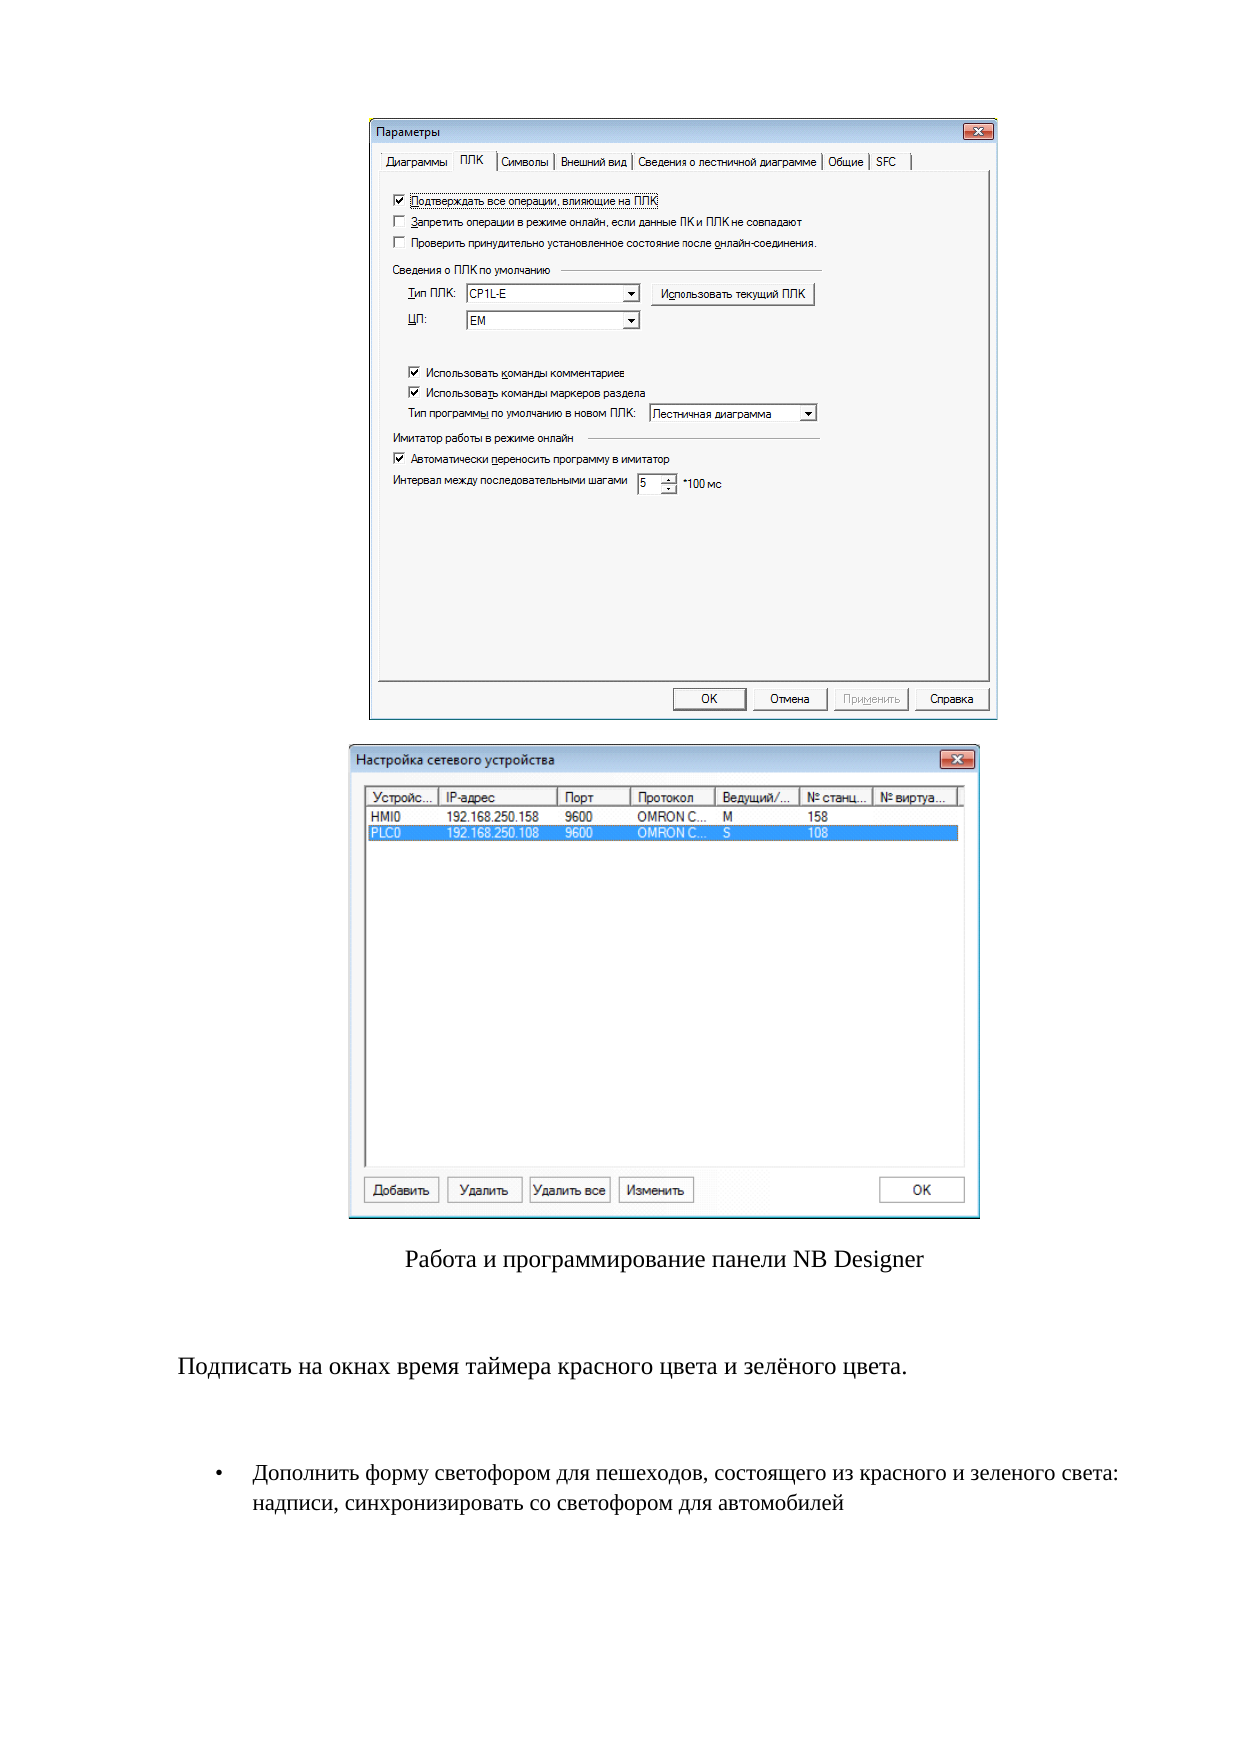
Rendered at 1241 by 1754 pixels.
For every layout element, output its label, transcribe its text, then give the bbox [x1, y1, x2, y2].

text Подписать на окнах время таймера красного цвета и зелёного цвета. [177, 1351, 1152, 1380]
picture [369, 118, 998, 720]
list Дополнить форму светофором для пешеходов, состоящего из красного и зеленого света: надписи, синхронизировать со светофором для автомобилей [215, 1459, 1152, 1516]
picture [348, 744, 980, 1219]
text Работа и программирование панели NB Designer [177, 1244, 1152, 1272]
